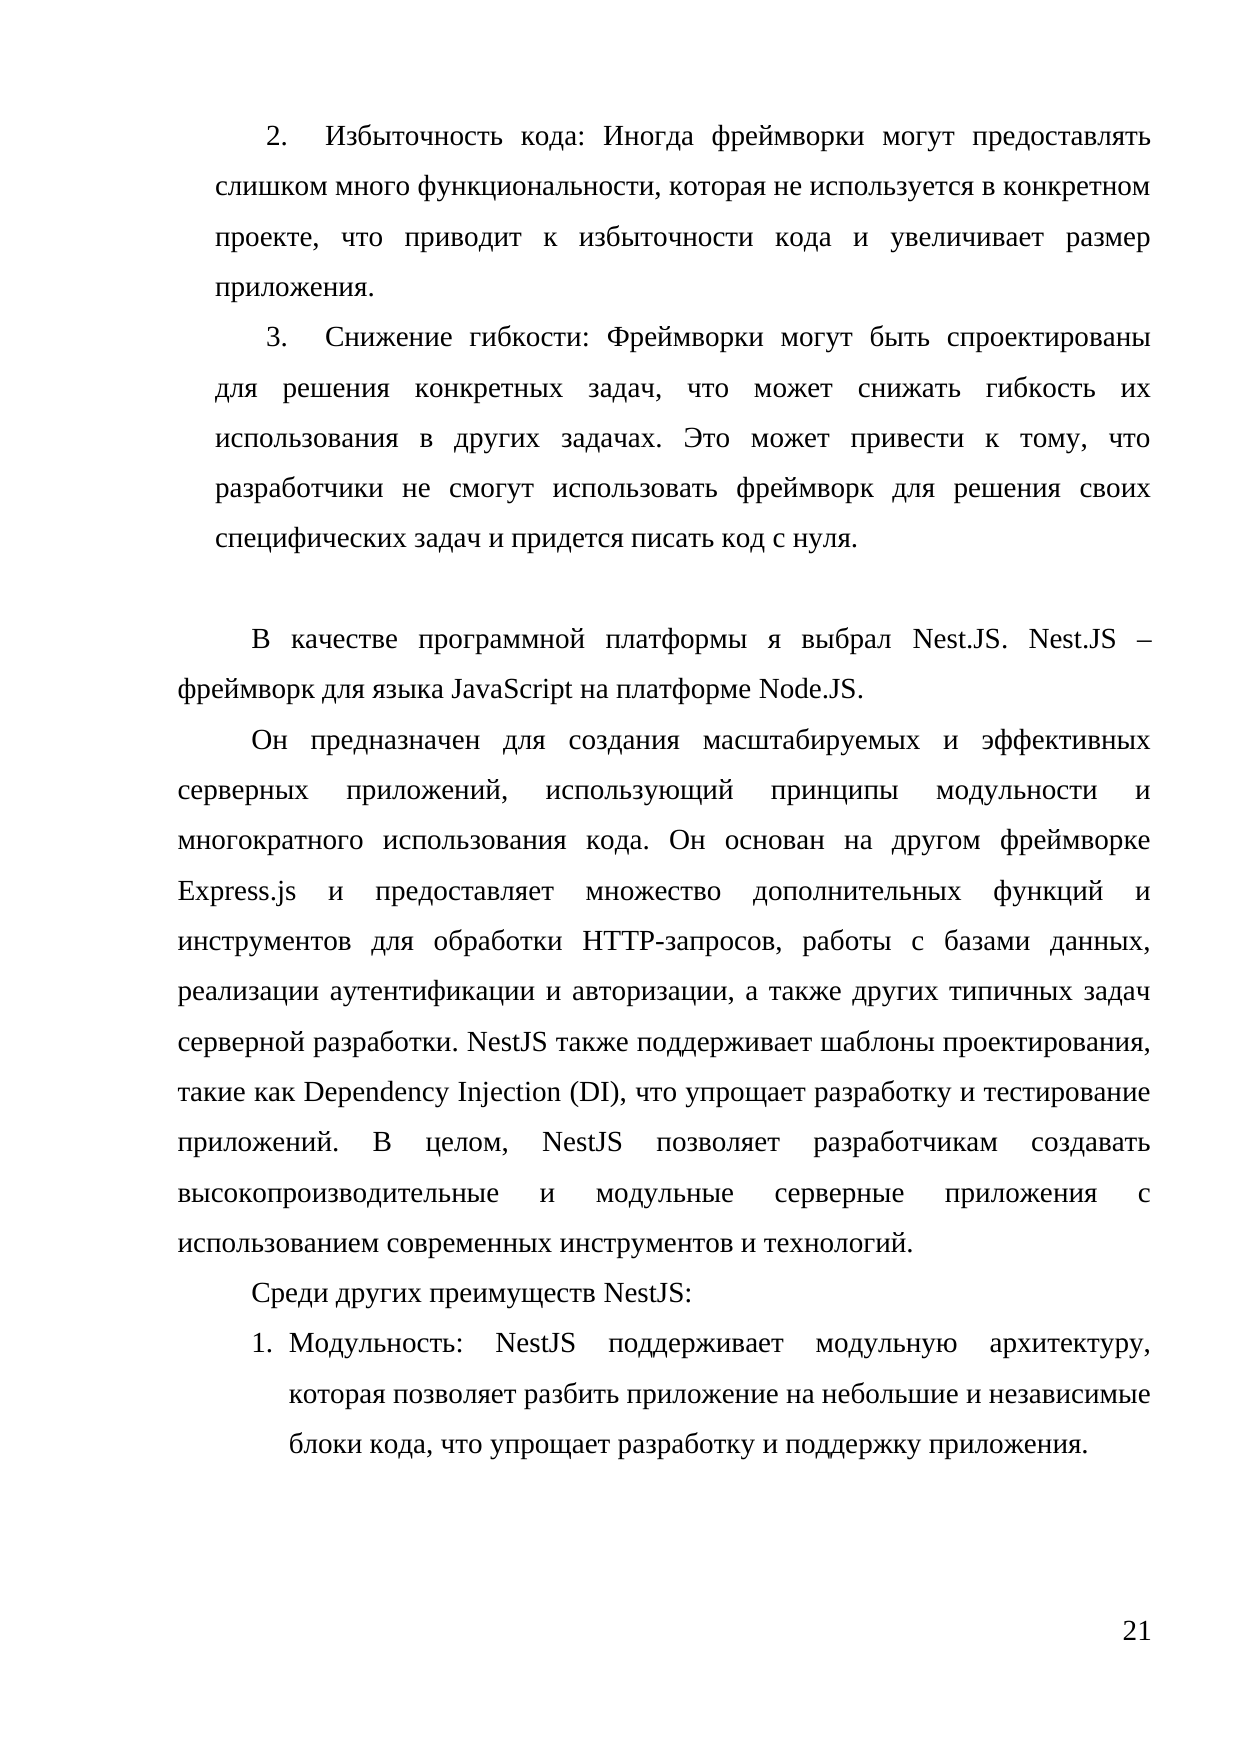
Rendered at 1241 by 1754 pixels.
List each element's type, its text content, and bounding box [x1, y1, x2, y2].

list Избыточность кода: Иногда фреймворки могут предоставлять слишком много функциональности, которая не используется в конкретном проекте, что приводит к избыточности кода и увеличивает размер приложения. [215, 118, 1152, 303]
list Снижение гибкости: Фреймворки могут быть спроектированы для решения конкретных задач, что может снижать гибкость их использования в других задачах. Это может привести к тому, что разработчики не смогут использовать фреймворк для решения своих специфических задач и придется писать код с нуля. [215, 319, 1152, 554]
list Модульность: NestJS поддерживает модульную архитектуру, которая позволяет разбить приложение на небольшие и независимые блоки кода, что упрощает разработку и поддержку приложения. [251, 1326, 1152, 1460]
text В качестве программной платформы я выбрал Nest.JS. Nest.JS – фреймворк для языка JavaScript на платформе Node.JS. [177, 621, 1152, 705]
text Среди других преимуществ NestJS: [177, 1275, 1152, 1309]
text Он предназначен для создания масштабируемых и эффективных серверных приложений, использующий принципы модульности и многократного использования кода. Он основан на другом фреймворке Express.js и предоставляет множество дополнительных функций и инструментов для обработки HTTP-запросов, работы с базами данных, реализации аутентификации и авторизации, а также других типичных задач серверной разработки. NestJS также поддерживает шаблоны проектирования, такие как Dependency Injection (DI), что упрощает разработку и тестирование приложений. В целом, NestJS позволяет разработчикам создавать высокопроизводительные и модульные серверные приложения с использованием современных инструментов и технологий. [177, 722, 1152, 1258]
